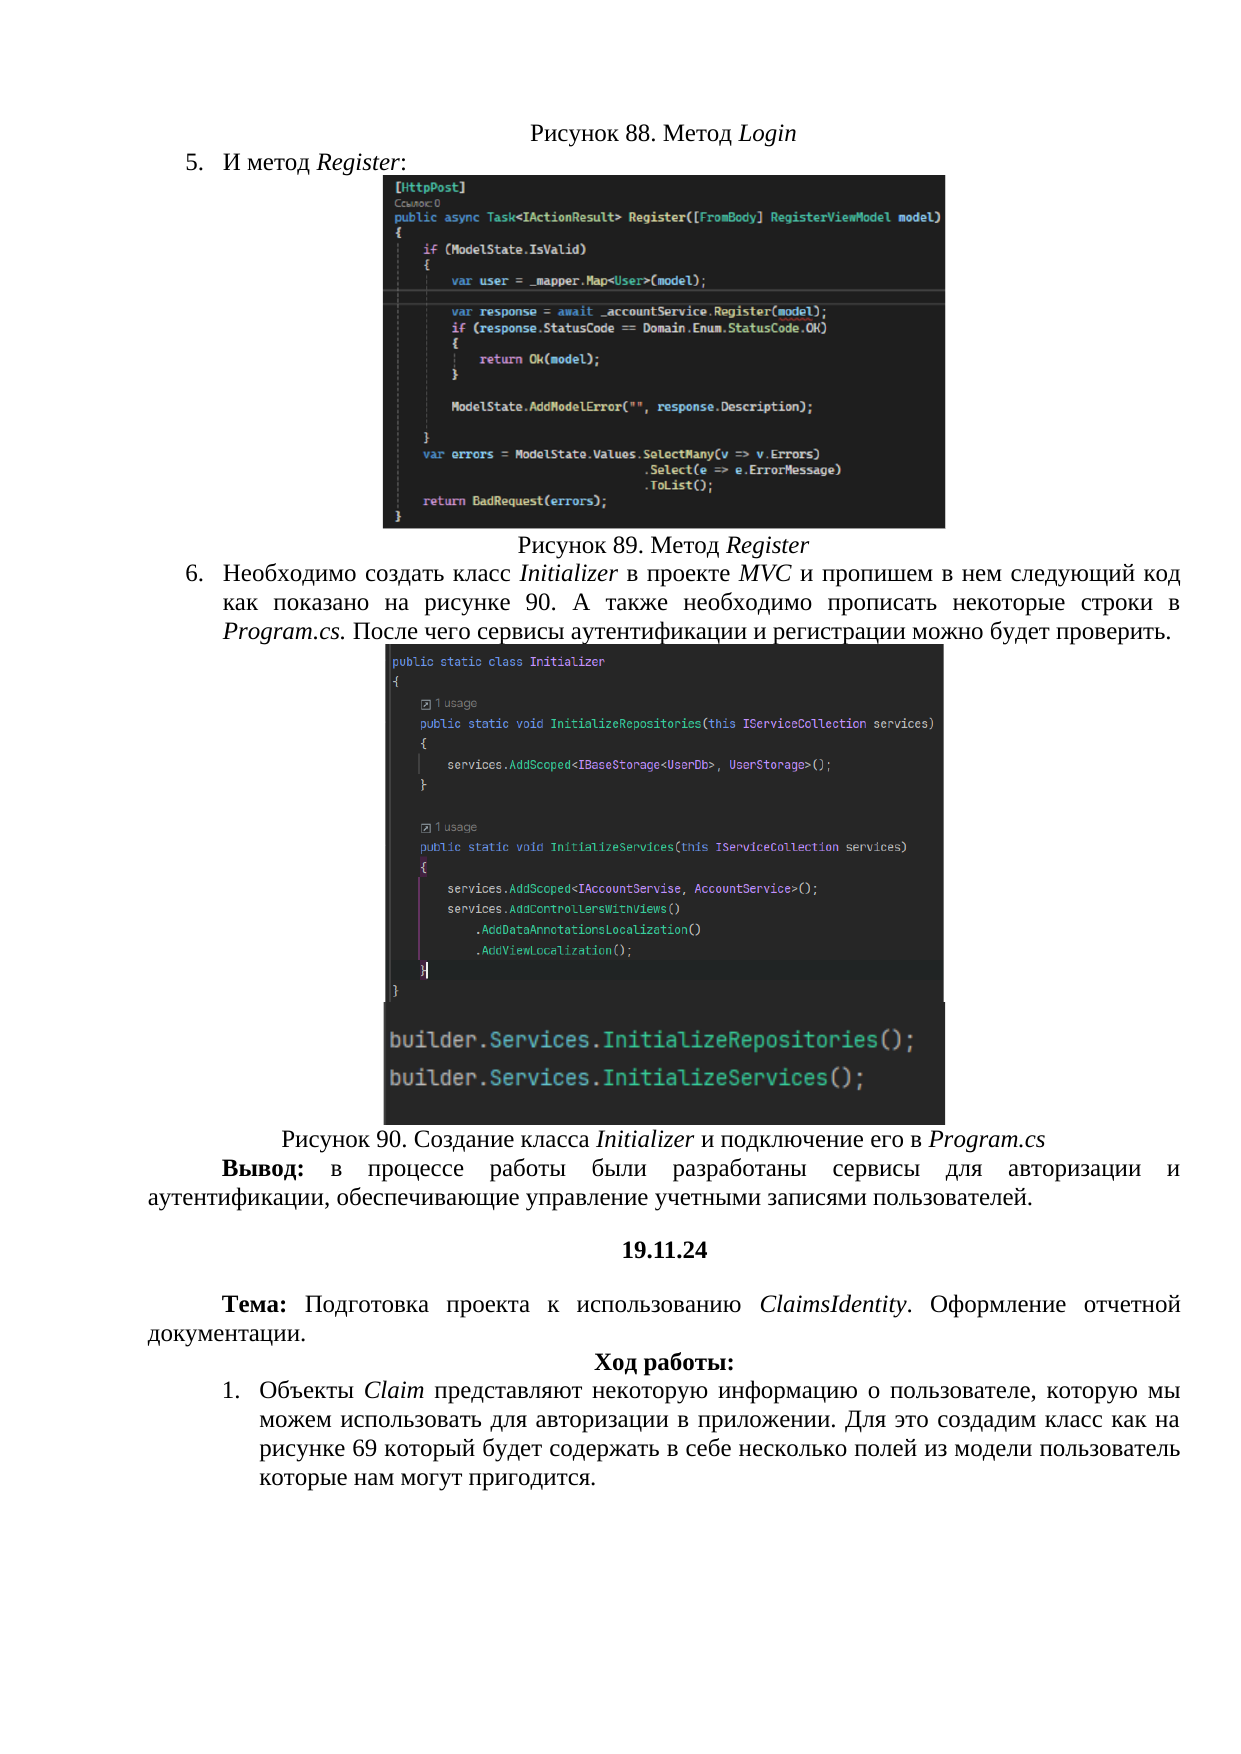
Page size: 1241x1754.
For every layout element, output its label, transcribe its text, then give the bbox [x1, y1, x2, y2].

text Рисунок 90. Создание класса Initializer и подключение его в Program.cs [148, 1124, 1181, 1153]
text Вывод: в процессе работы были разработаны сервисы для авторизации и аутентификации, обеспечивающие управление учетными записями пользователей. [148, 1153, 1181, 1211]
picture [382, 175, 947, 530]
text Рисунок 88. Метод Login [148, 118, 1181, 147]
list И метод Register: [185, 147, 1181, 176]
subtitle 19.11.24 [148, 1236, 1181, 1264]
list Объекты Сlaim представляют некоторую информацию о пользователе, которую мы можем использовать для авторизации в приложении. Для это создадим класс как на рисунке 69 который будет содержать в себе несколько полей из модели пользователь которые нам могут пригодится. [222, 1376, 1181, 1491]
picture [383, 644, 946, 1125]
text Рисунок 89. Метод Register [148, 530, 1181, 558]
list Необходимо создать класс Initializer в проекте MVC и пропишем в нем следующий код как показано на рисунке 90. А также необходимо прописать некоторые строки в Program.cs. После чего сервисы аутентификации и регистрации можно будет проверить. [185, 558, 1181, 645]
text Тема: Подготовка проекта к использованию ClaimsIdentity. Оформление отчетной документации. [148, 1289, 1181, 1347]
text Ход работы: [148, 1347, 1181, 1376]
